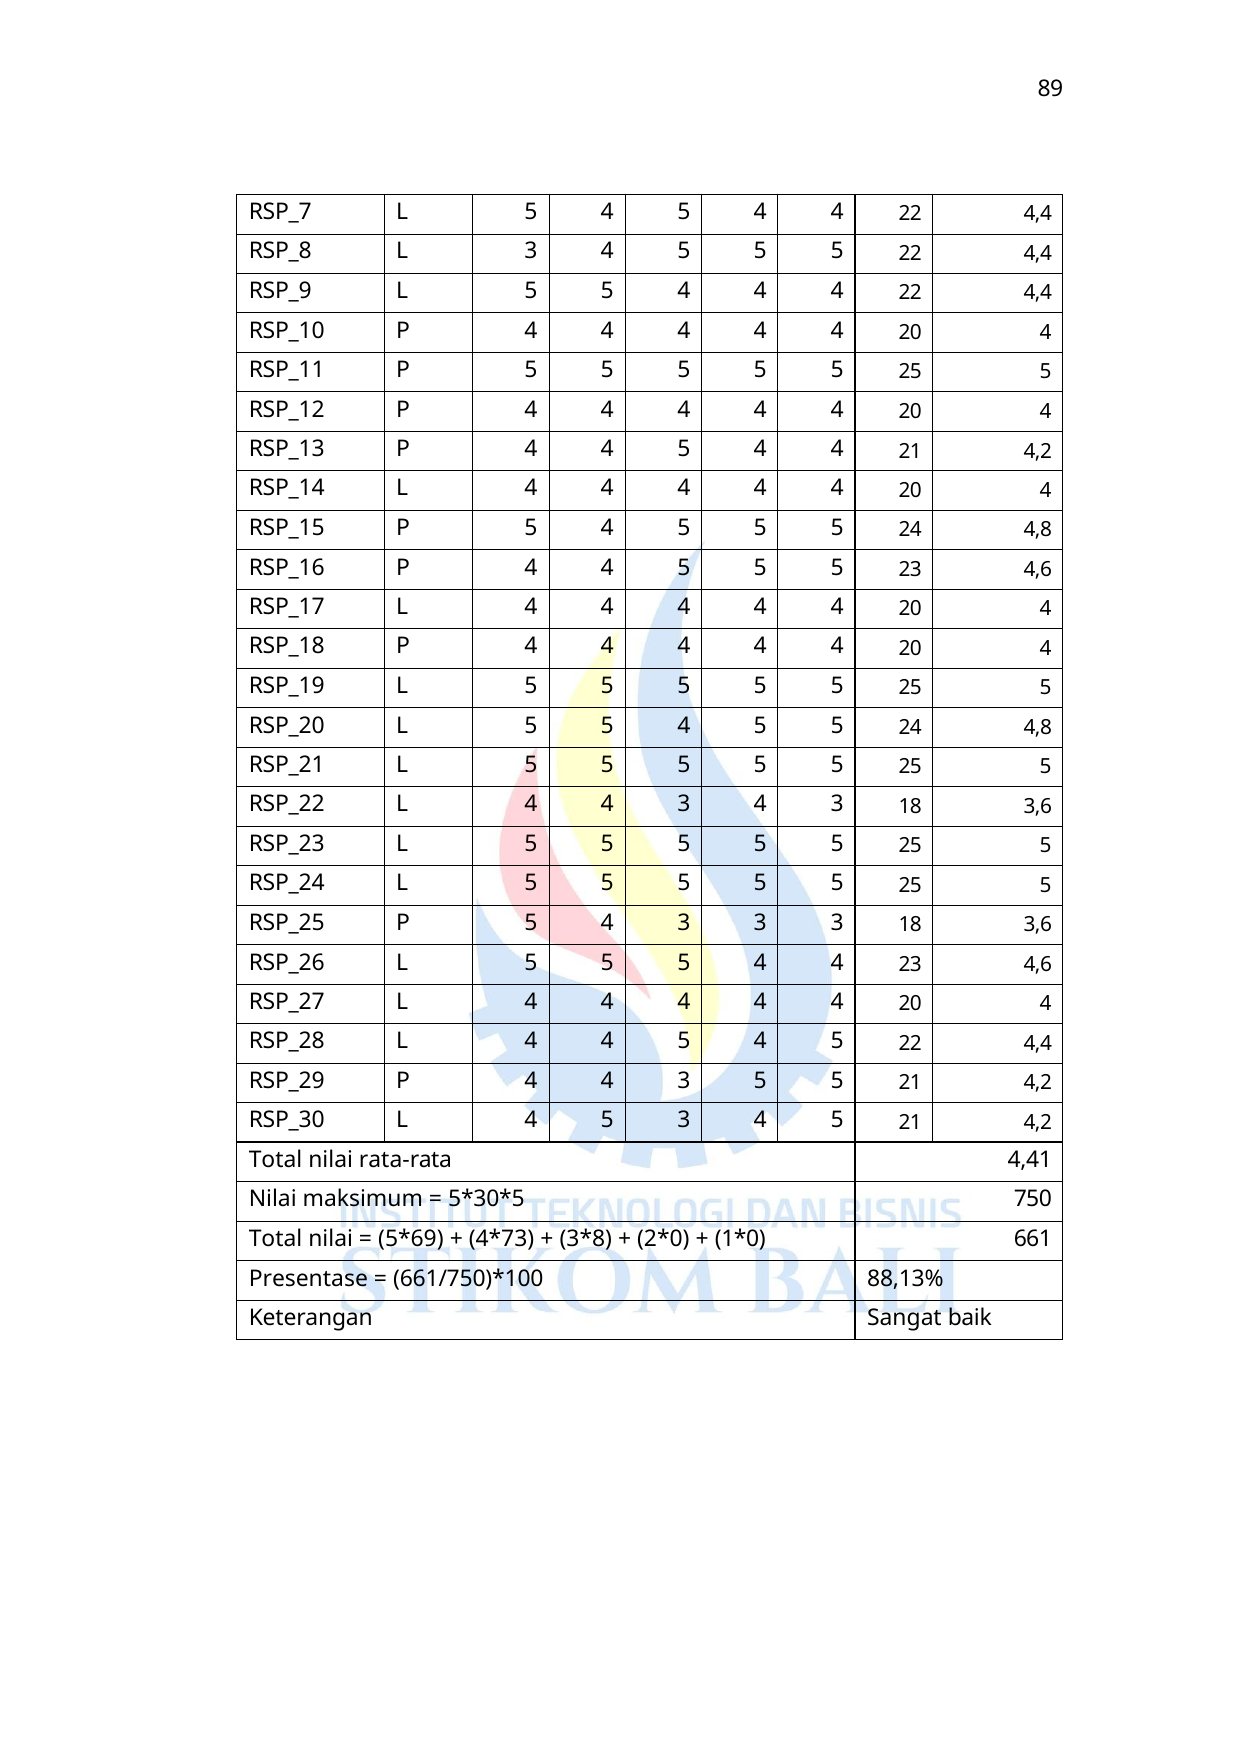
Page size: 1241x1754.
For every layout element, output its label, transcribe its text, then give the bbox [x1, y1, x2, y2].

table_cell 5 [550, 353, 625, 391]
table_cell 4 [473, 313, 549, 352]
table_cell 21 [856, 1064, 932, 1102]
table_cell 4 [702, 1024, 777, 1062]
table_cell 4 [778, 432, 854, 470]
text 89 [164, 72, 1064, 103]
table_cell 4,41 [856, 1143, 1062, 1181]
table_cell 5 [550, 827, 625, 865]
table_cell L [385, 708, 472, 747]
table_cell RSP_28 [237, 1024, 384, 1062]
table_cell 3 [626, 787, 701, 826]
table_cell 5 [473, 708, 549, 747]
table_cell RSP_26 [237, 945, 384, 984]
table_cell 25 [856, 827, 932, 865]
table_cell 21 [856, 432, 932, 470]
table_cell 4 [778, 590, 854, 628]
table_cell 4,6 [933, 550, 1062, 589]
table_cell 4 [473, 550, 549, 589]
table_cell 5 [778, 1064, 854, 1102]
table_cell 4 [626, 313, 701, 352]
table_cell 5 [778, 1024, 854, 1062]
table_cell 4 [702, 1103, 777, 1141]
table_cell 5 [778, 827, 854, 865]
table_cell 20 [856, 590, 932, 628]
table_cell 5 [702, 866, 777, 905]
table_cell RSP_24 [237, 866, 384, 905]
table_cell 23 [856, 550, 932, 589]
table_cell 5 [626, 748, 701, 786]
table_cell RSP_12 [237, 392, 384, 431]
table_cell 4,6 [933, 945, 1062, 984]
table_cell 4 [550, 432, 625, 470]
table_cell 4 [550, 550, 625, 589]
table_cell 88,13% [856, 1261, 1062, 1300]
table_cell 4 [473, 787, 549, 826]
table_cell 5 [550, 274, 625, 312]
table_cell 5 [473, 827, 549, 865]
table_cell 4 [702, 787, 777, 826]
table_cell 25 [856, 748, 932, 786]
table_cell 3 [626, 1064, 701, 1102]
table_header 4,4 [933, 195, 1062, 233]
table_cell 5 [626, 669, 701, 707]
table_cell 4,2 [933, 1103, 1062, 1141]
table_cell 4,8 [933, 511, 1062, 549]
table_cell 4 [778, 274, 854, 312]
table_cell 5 [702, 511, 777, 549]
table_cell 4 [933, 629, 1062, 668]
table_cell RSP_25 [237, 906, 384, 944]
table_cell 4 [778, 471, 854, 510]
table_cell 5 [933, 353, 1062, 391]
table_cell 3 [626, 1103, 701, 1141]
table_cell 661 [856, 1222, 1062, 1260]
table_cell 5 [778, 866, 854, 905]
table_cell L [385, 787, 472, 826]
table_cell 4 [626, 590, 701, 628]
table_cell 4,4 [933, 274, 1062, 312]
table_cell 4 [473, 629, 549, 668]
table_cell RSP_30 [237, 1103, 384, 1141]
table_cell Keterangan [237, 1301, 854, 1338]
table_cell 3 [473, 235, 549, 273]
table_cell 4 [473, 1024, 549, 1062]
table_cell 24 [856, 708, 932, 747]
table_header L [385, 195, 472, 233]
table_cell L [385, 590, 472, 628]
table_cell P [385, 550, 472, 589]
table_cell 5 [626, 353, 701, 391]
table_cell RSP_11 [237, 353, 384, 391]
table_cell 4 [626, 274, 701, 312]
table_cell 25 [856, 353, 932, 391]
table_cell 4 [702, 590, 777, 628]
table_cell RSP_19 [237, 669, 384, 707]
table_cell 5 [626, 1024, 701, 1062]
table_cell L [385, 1103, 472, 1141]
table_cell 20 [856, 313, 932, 352]
table_cell P [385, 511, 472, 549]
table_cell 4 [550, 1024, 625, 1062]
table_cell 4 [550, 313, 625, 352]
table_cell L [385, 748, 472, 786]
table_cell 4 [702, 313, 777, 352]
table_cell 4 [933, 985, 1062, 1023]
table_cell 4 [702, 392, 777, 431]
table_cell 3 [702, 906, 777, 944]
table_cell 4 [702, 985, 777, 1023]
table_cell L [385, 1024, 472, 1062]
table_cell 5 [626, 511, 701, 549]
table_cell 4 [626, 471, 701, 510]
table_cell 5 [702, 708, 777, 747]
table_cell 24 [856, 511, 932, 549]
table_cell L [385, 945, 472, 984]
table_cell 5 [778, 511, 854, 549]
table_cell 5 [933, 827, 1062, 865]
table_header RSP_7 [237, 195, 384, 233]
table_cell 5 [702, 1064, 777, 1102]
table_cell 5 [778, 669, 854, 707]
table_cell 4 [702, 432, 777, 470]
table_cell 5 [473, 906, 549, 944]
table_cell 4 [550, 471, 625, 510]
table_cell 5 [933, 748, 1062, 786]
table_cell L [385, 985, 472, 1023]
table_cell 5 [473, 511, 549, 549]
table_cell 4 [473, 985, 549, 1023]
table_cell L [385, 669, 472, 707]
table_cell 4 [778, 629, 854, 668]
table_cell P [385, 392, 472, 431]
table_cell 5 [550, 669, 625, 707]
table_cell 5 [626, 550, 701, 589]
table_cell 4 [778, 313, 854, 352]
table_cell 4 [778, 392, 854, 431]
table_cell L [385, 827, 472, 865]
table_cell 4 [702, 945, 777, 984]
table_cell 4 [550, 629, 625, 668]
table_cell 4 [626, 392, 701, 431]
table_cell 20 [856, 985, 932, 1023]
table_cell RSP_17 [237, 590, 384, 628]
table_cell 4 [778, 985, 854, 1023]
table_cell 20 [856, 471, 932, 510]
table_cell 18 [856, 906, 932, 944]
table_cell 4,8 [933, 708, 1062, 747]
table_cell 5 [473, 748, 549, 786]
table_cell 4 [550, 787, 625, 826]
table_cell 750 [856, 1182, 1062, 1221]
table_cell Sangat baik [856, 1301, 1062, 1338]
table_cell 5 [702, 827, 777, 865]
table_cell 5 [626, 866, 701, 905]
table_cell 4,4 [933, 1024, 1062, 1062]
table_cell 25 [856, 669, 932, 707]
table_cell 5 [473, 669, 549, 707]
table_cell RSP_29 [237, 1064, 384, 1102]
table_cell 25 [856, 866, 932, 905]
table_cell 4,4 [933, 235, 1062, 273]
table_cell 4 [550, 392, 625, 431]
table_cell 5 [702, 748, 777, 786]
table_cell 5 [550, 708, 625, 747]
table_cell RSP_16 [237, 550, 384, 589]
table_cell 22 [856, 235, 932, 273]
table_cell 4 [473, 471, 549, 510]
table_cell 20 [856, 629, 932, 668]
table_cell RSP_20 [237, 708, 384, 747]
table_cell P [385, 906, 472, 944]
table_cell P [385, 1064, 472, 1102]
table_cell 4 [933, 471, 1062, 510]
table_cell 5 [550, 1103, 625, 1141]
table_cell 5 [778, 1103, 854, 1141]
table_cell 20 [856, 392, 932, 431]
table_cell RSP_22 [237, 787, 384, 826]
table_cell 5 [778, 235, 854, 273]
table_cell RSP_27 [237, 985, 384, 1023]
table_cell 5 [778, 550, 854, 589]
table_cell 5 [778, 748, 854, 786]
table_cell 4 [550, 985, 625, 1023]
table_header 4 [702, 195, 777, 233]
table_cell 4 [933, 313, 1062, 352]
table_cell P [385, 432, 472, 470]
table_cell 5 [550, 866, 625, 905]
table_cell 4 [933, 590, 1062, 628]
table_cell 4,2 [933, 1064, 1062, 1102]
table_cell 4 [473, 1064, 549, 1102]
table_cell 4 [473, 1103, 549, 1141]
table_cell 5 [702, 353, 777, 391]
table_cell 4 [778, 945, 854, 984]
table_cell 4 [473, 392, 549, 431]
table_cell 4 [473, 590, 549, 628]
picture [237, 410, 1064, 1443]
table_cell RSP_21 [237, 748, 384, 786]
table_cell P [385, 313, 472, 352]
table_cell RSP_8 [237, 235, 384, 273]
table_header 5 [626, 195, 701, 233]
table_cell 4 [702, 471, 777, 510]
table_cell 4 [550, 511, 625, 549]
table_cell 5 [778, 353, 854, 391]
table_cell 5 [550, 945, 625, 984]
table_cell 5 [473, 353, 549, 391]
table_cell 5 [550, 748, 625, 786]
table_cell 4 [702, 629, 777, 668]
table_cell 4 [626, 985, 701, 1023]
table_cell 4 [550, 1064, 625, 1102]
table_cell P [385, 629, 472, 668]
table_cell 5 [473, 945, 549, 984]
table_cell 22 [856, 1024, 932, 1062]
table_cell L [385, 471, 472, 510]
table_cell RSP_18 [237, 629, 384, 668]
table_cell L [385, 235, 472, 273]
table_cell 4 [626, 708, 701, 747]
table_cell 4 [550, 235, 625, 273]
table_cell RSP_23 [237, 827, 384, 865]
table_cell 4 [550, 906, 625, 944]
table_cell 5 [702, 235, 777, 273]
table_cell 5 [702, 550, 777, 589]
table_cell 4,2 [933, 432, 1062, 470]
table_cell 4 [933, 392, 1062, 431]
table_header 5 [473, 195, 549, 233]
table_cell RSP_14 [237, 471, 384, 510]
table_cell 5 [933, 669, 1062, 707]
table_cell 4 [626, 629, 701, 668]
table_cell 18 [856, 787, 932, 826]
table_header 4 [550, 195, 625, 233]
table_cell 5 [626, 432, 701, 470]
table_cell 4 [473, 432, 549, 470]
table_cell 3 [778, 787, 854, 826]
table_cell 3,6 [933, 906, 1062, 944]
table_cell 23 [856, 945, 932, 984]
table_cell RSP_9 [237, 274, 384, 312]
table_cell 5 [473, 866, 549, 905]
table_cell Total nilai = (5*69) + (4*73) + (3*8) + (2*0) + (1*0) [237, 1222, 854, 1260]
table_cell P [385, 353, 472, 391]
table_cell 21 [856, 1103, 932, 1141]
table_cell 5 [933, 866, 1062, 905]
table_cell 5 [778, 708, 854, 747]
table_cell Total nilai rata-rata [237, 1143, 854, 1181]
table_cell 4 [550, 590, 625, 628]
table_cell 5 [626, 235, 701, 273]
table_cell 22 [856, 274, 932, 312]
table_header 4 [778, 195, 854, 233]
table_cell 5 [473, 274, 549, 312]
table_cell 3,6 [933, 787, 1062, 826]
table_cell L [385, 274, 472, 312]
table_cell 5 [626, 827, 701, 865]
table_cell RSP_10 [237, 313, 384, 352]
table_cell Presentase = (661/750)*100 [237, 1261, 854, 1300]
table_cell 5 [626, 945, 701, 984]
table_cell Nilai maksimum = 5*30*5 [237, 1182, 854, 1221]
table_header 22 [856, 195, 932, 233]
table_cell 3 [778, 906, 854, 944]
table_cell 4 [702, 274, 777, 312]
table_cell RSP_13 [237, 432, 384, 470]
table_cell RSP_15 [237, 511, 384, 549]
table_cell L [385, 866, 472, 905]
table_cell 5 [702, 669, 777, 707]
table_cell 3 [626, 906, 701, 944]
